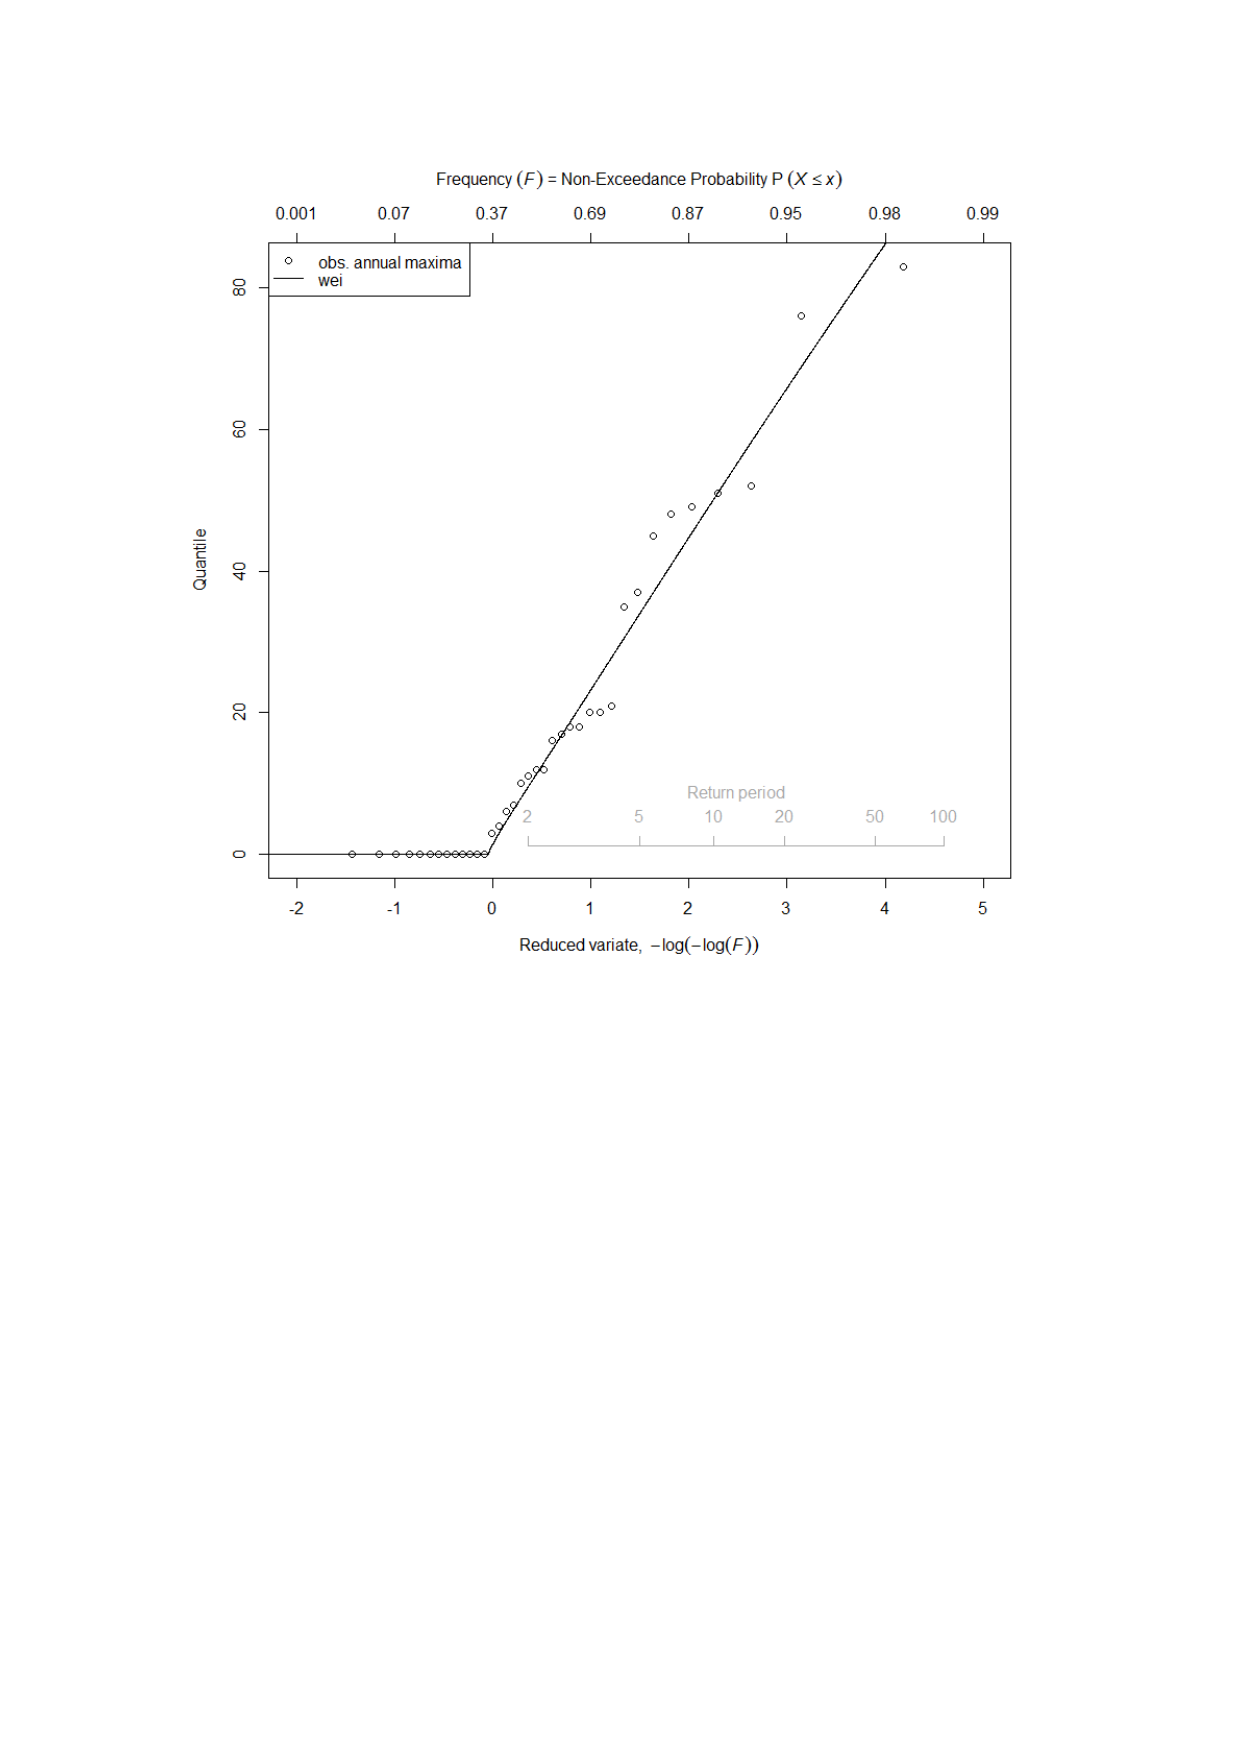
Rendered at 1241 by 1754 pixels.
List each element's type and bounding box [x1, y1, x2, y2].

picture [187, 162, 1053, 980]
